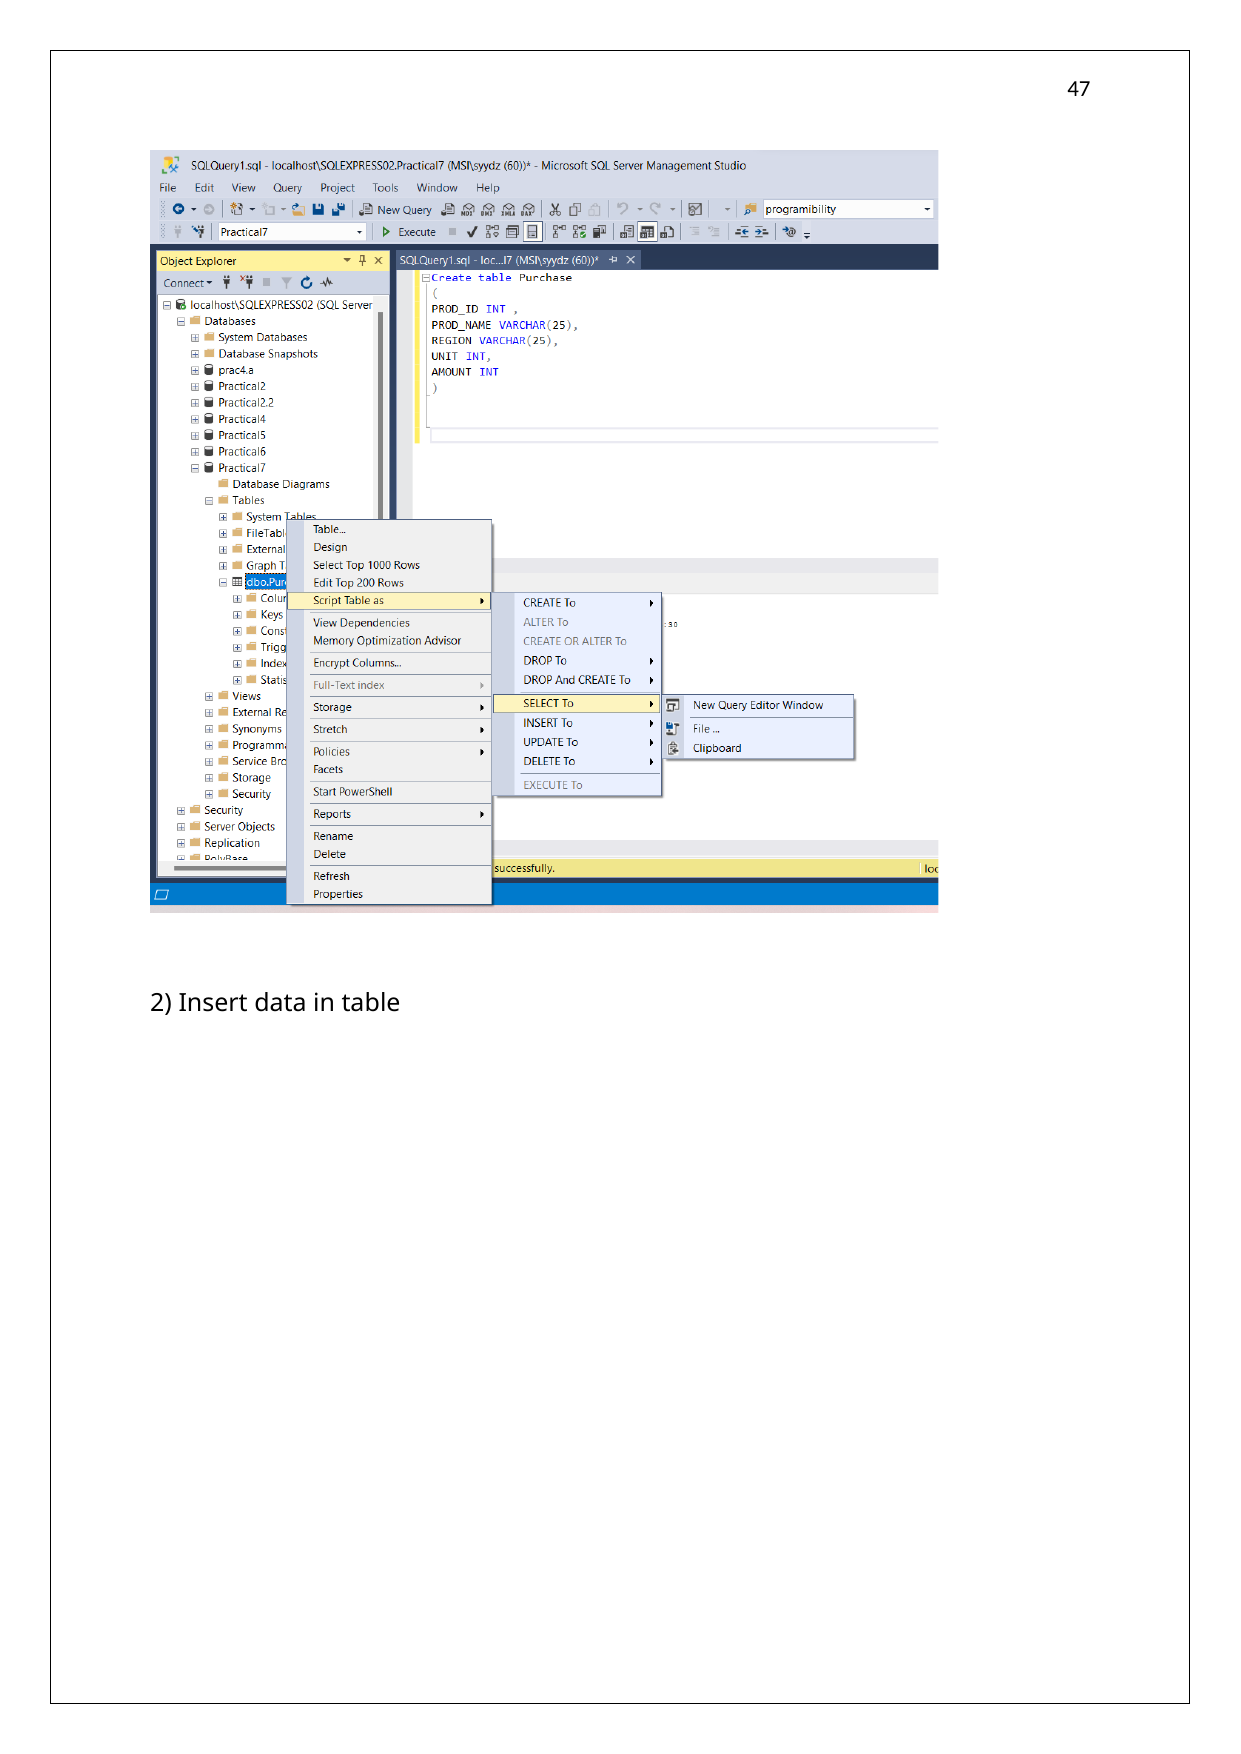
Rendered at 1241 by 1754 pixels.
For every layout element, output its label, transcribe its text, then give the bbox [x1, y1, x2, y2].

text 2) Insert data in table [150, 985, 1090, 1019]
picture [150, 150, 939, 913]
